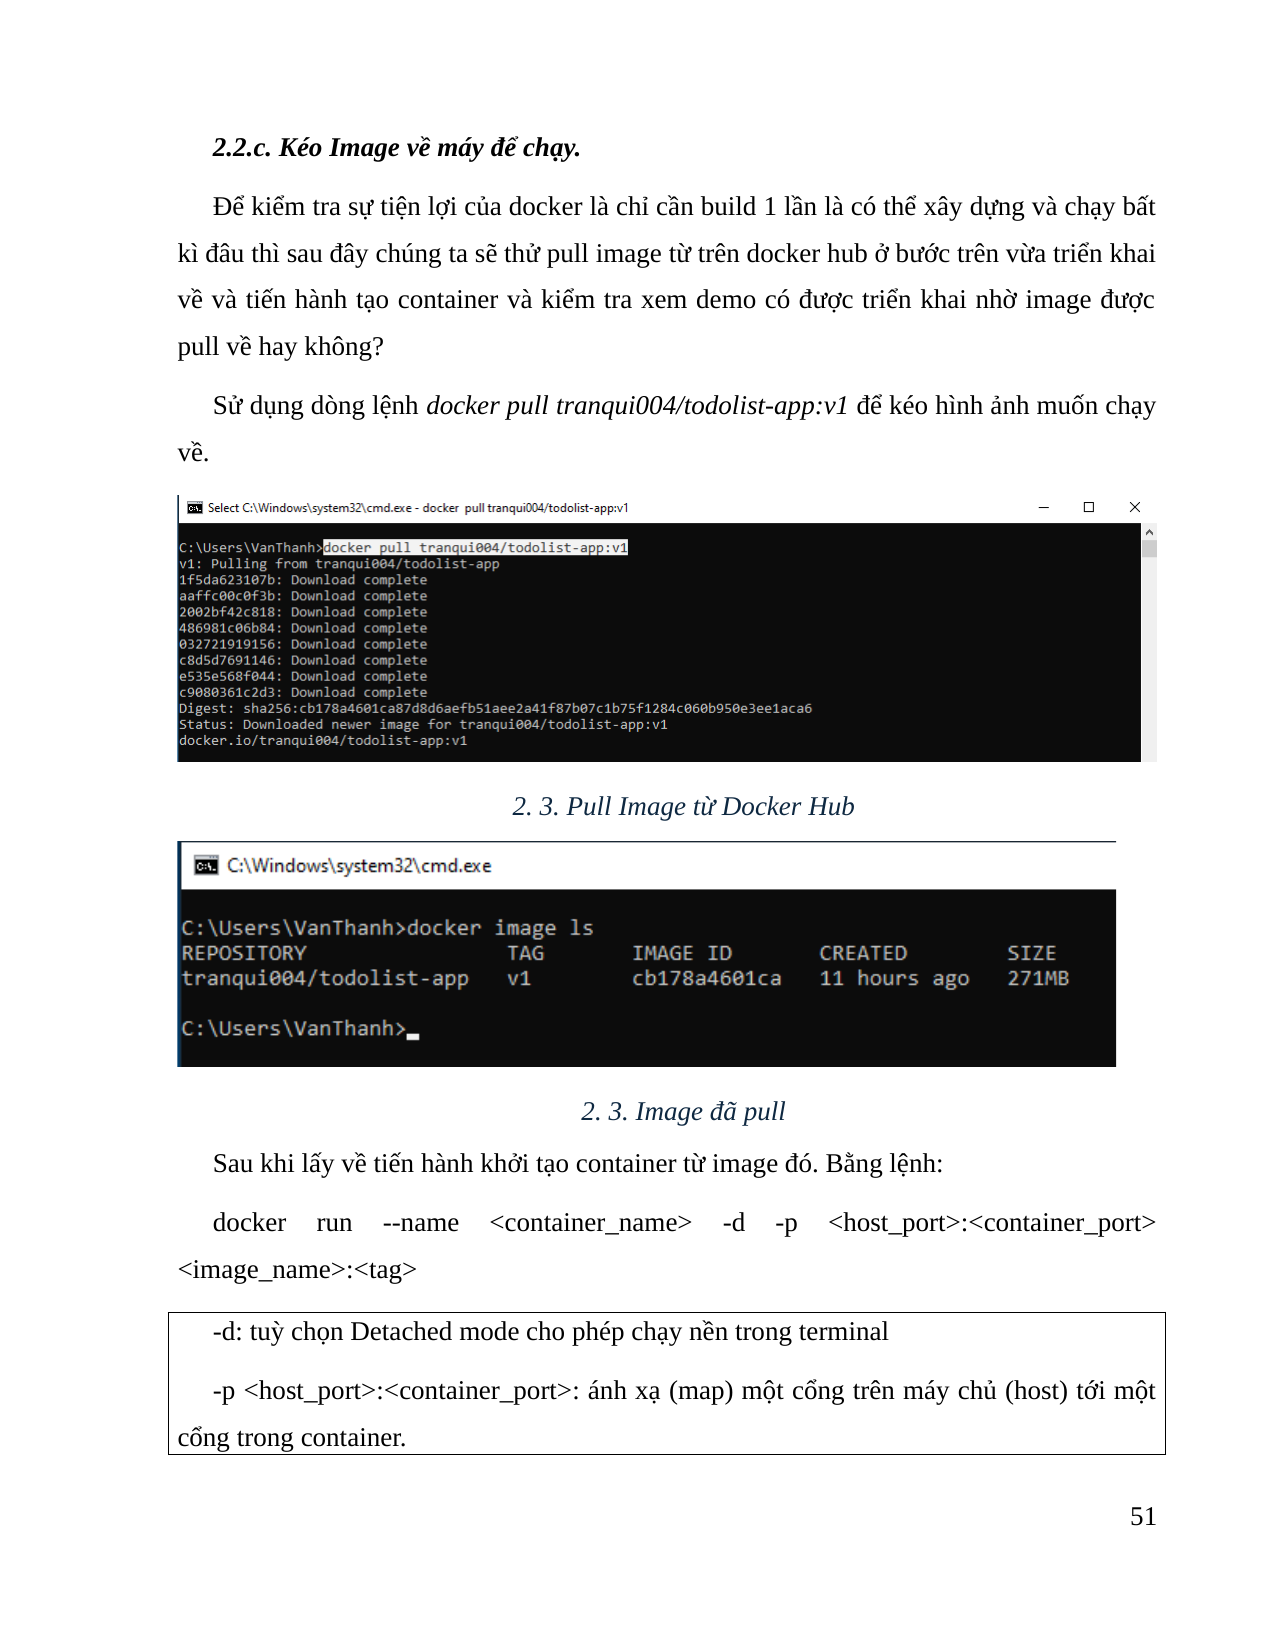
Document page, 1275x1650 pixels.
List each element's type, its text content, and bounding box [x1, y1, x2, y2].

text 2. 32. Pull Image từ Docker Hub [177, 790, 1157, 821]
text Để kiểm tra sự tiện lợi của docker là chỉ cần build 1 lần là có thể xây dựng và chạy bất kì đâu thì sau đây chúng ta sẽ thử pull image từ trên docker hub ở bước trên vừa triển khai về và tiến hành tạo container và kiểm tra xem demo có được triển khai nhờ image được pull về hay không? [177, 190, 1157, 361]
text Sau khi lấy về tiến hành khởi tạo container từ image đó. Bằng lệnh: [177, 1147, 1157, 1178]
text 2. 33. Image đã pull [177, 1095, 1157, 1126]
text -p <host_port>:<container_port>: ánh xạ (map) một cổng trên máy chủ (host) tới một cổng trong container. [169, 1371, 1165, 1454]
text docker run --name <container_name> -d -p <host_port>:<container_port> <image_name>:<tag> [177, 1206, 1157, 1284]
text Sử dụng dòng lệnh docker pull tranqui004/todolist-app:v1 để kéo hình ảnh muốn chạy về. [177, 389, 1157, 467]
picture [177, 495, 1157, 762]
text -d: tuỳ chọn Detached mode cho phép chạy nền trong terminal [169, 1313, 1165, 1346]
picture [177, 841, 1117, 1067]
text Kéo Image về máy để chạy. [213, 131, 1157, 162]
